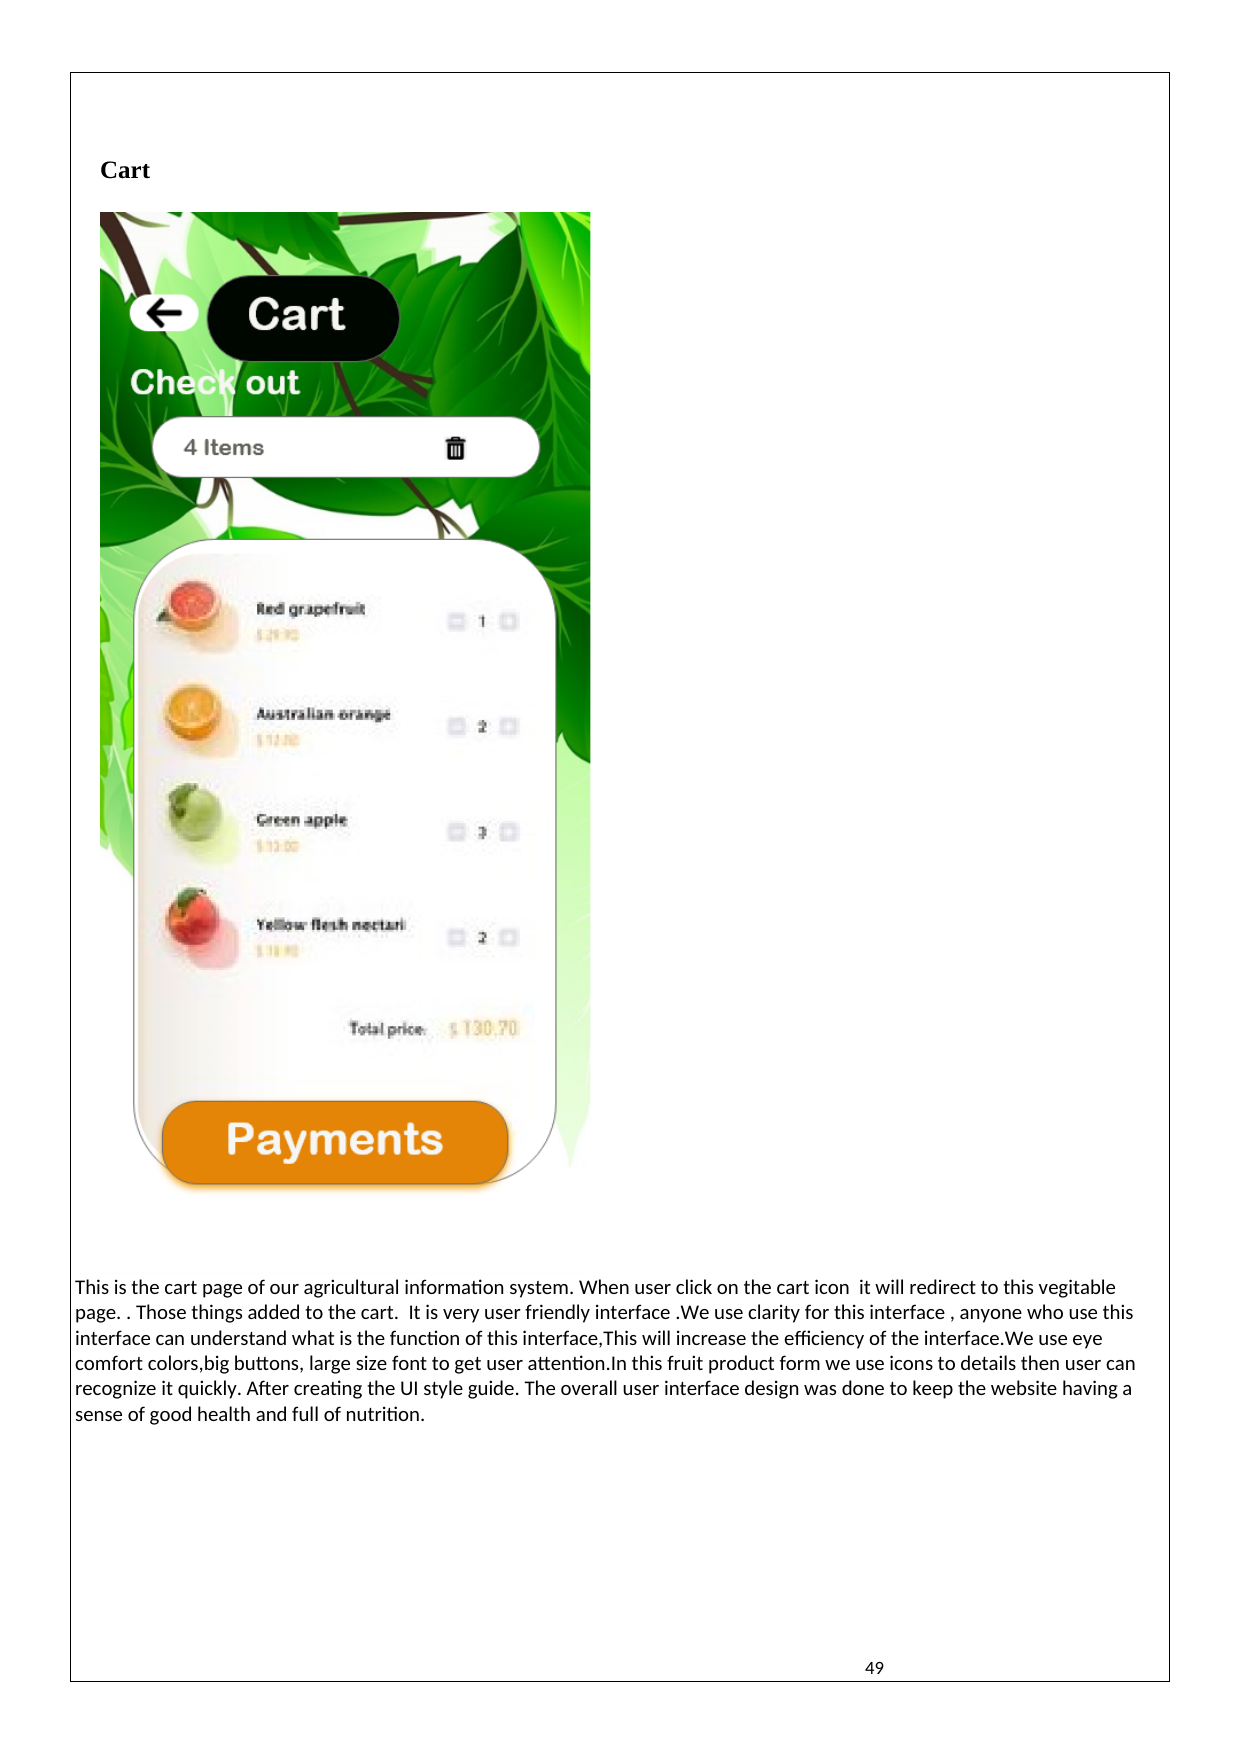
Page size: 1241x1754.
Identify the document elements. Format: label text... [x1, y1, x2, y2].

picture [100, 212, 591, 1274]
text Cart [100, 155, 1165, 184]
text This is the cart page of our agricultural information system. When user click on the cart icon it will redirect to this vegitable page. . Those things added to the cart. It is very user friendly interface .We use clarity for this interface , anyone who use this interface can understand what is the function of this interface,This will increase the efficiency of the interface.We use eye comfort colors,big buttons, large size font to get user attention.In this fruit product form we use icons to details then user can recognize it quickly. After creating the UI style guide. The overall user interface design was done to keep the website having a sense of good health and full of nutrition. [75, 1274, 1165, 1426]
